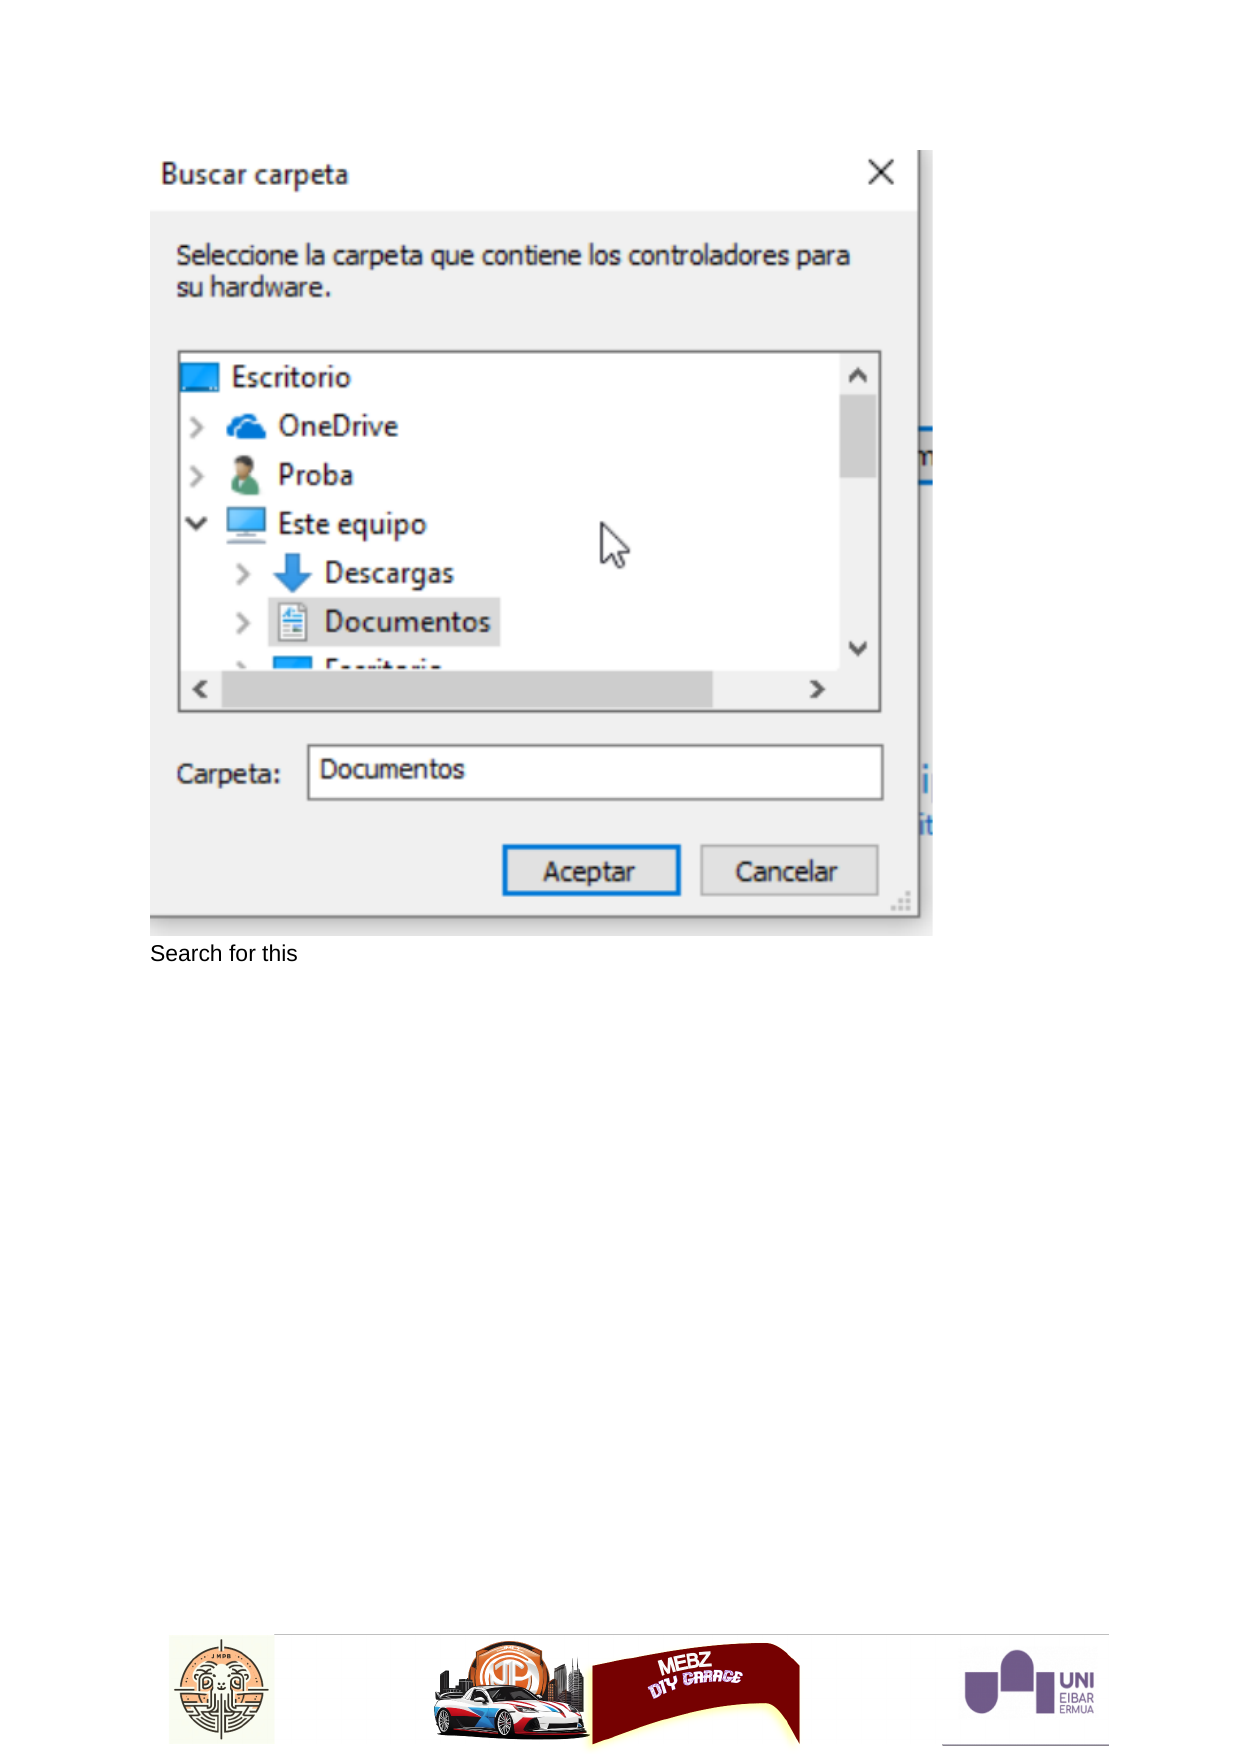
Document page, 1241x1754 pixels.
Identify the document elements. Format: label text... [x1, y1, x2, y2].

text Search for this [150, 940, 1090, 966]
picture [168, 1625, 1109, 1754]
picture [150, 150, 933, 936]
